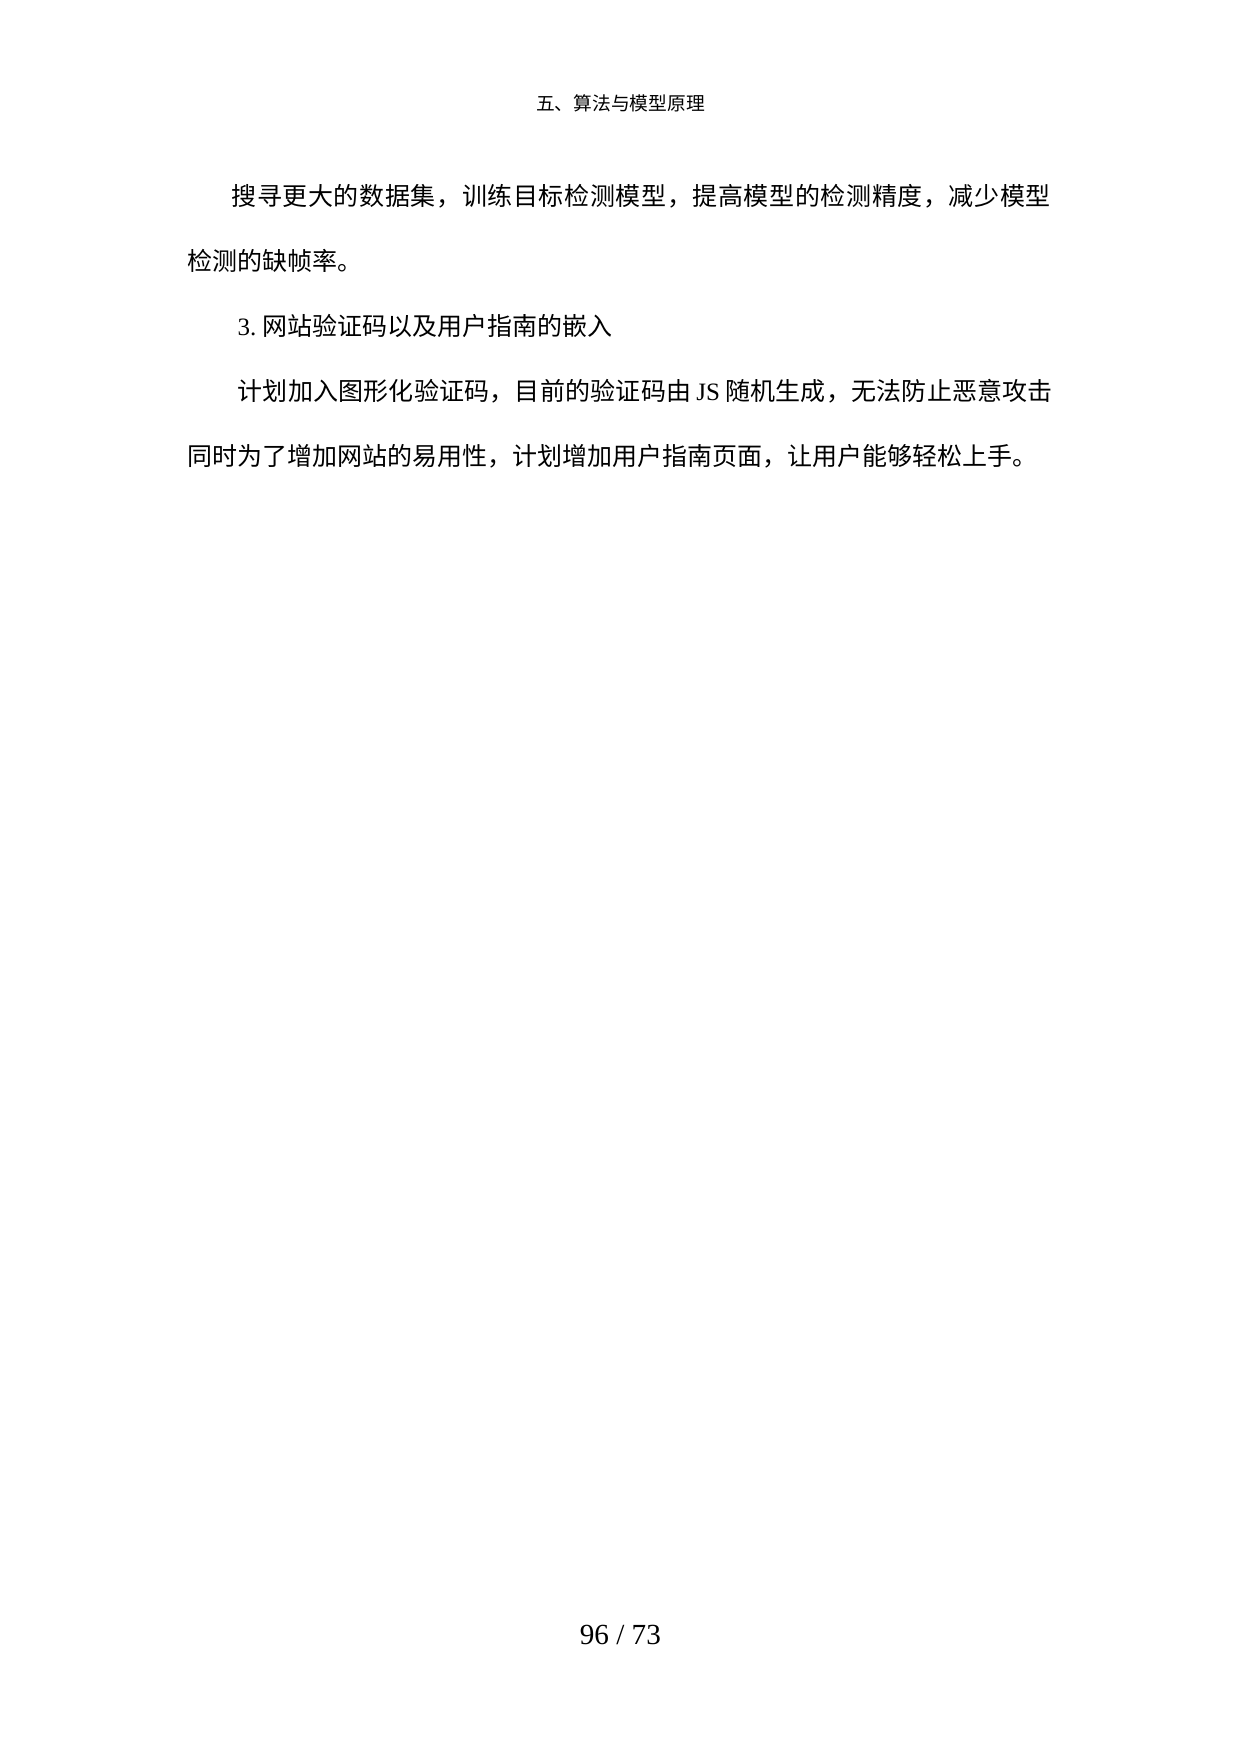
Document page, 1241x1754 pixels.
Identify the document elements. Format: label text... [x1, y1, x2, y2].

text 计划加入图形化验证码，目前的验证码由JS随机生成，无法防止恶意攻击。同时为了增加网站的易用性，计划增加用户指南页面，让用户能够轻松上手。 [187, 357, 1053, 487]
text 搜寻更大的数据集，训练目标检测模型，提高模型的检测精度，减少模型检测的缺帧率。 [187, 162, 1053, 292]
text 3. 网站验证码以及用户指南的嵌入 [187, 292, 1053, 357]
